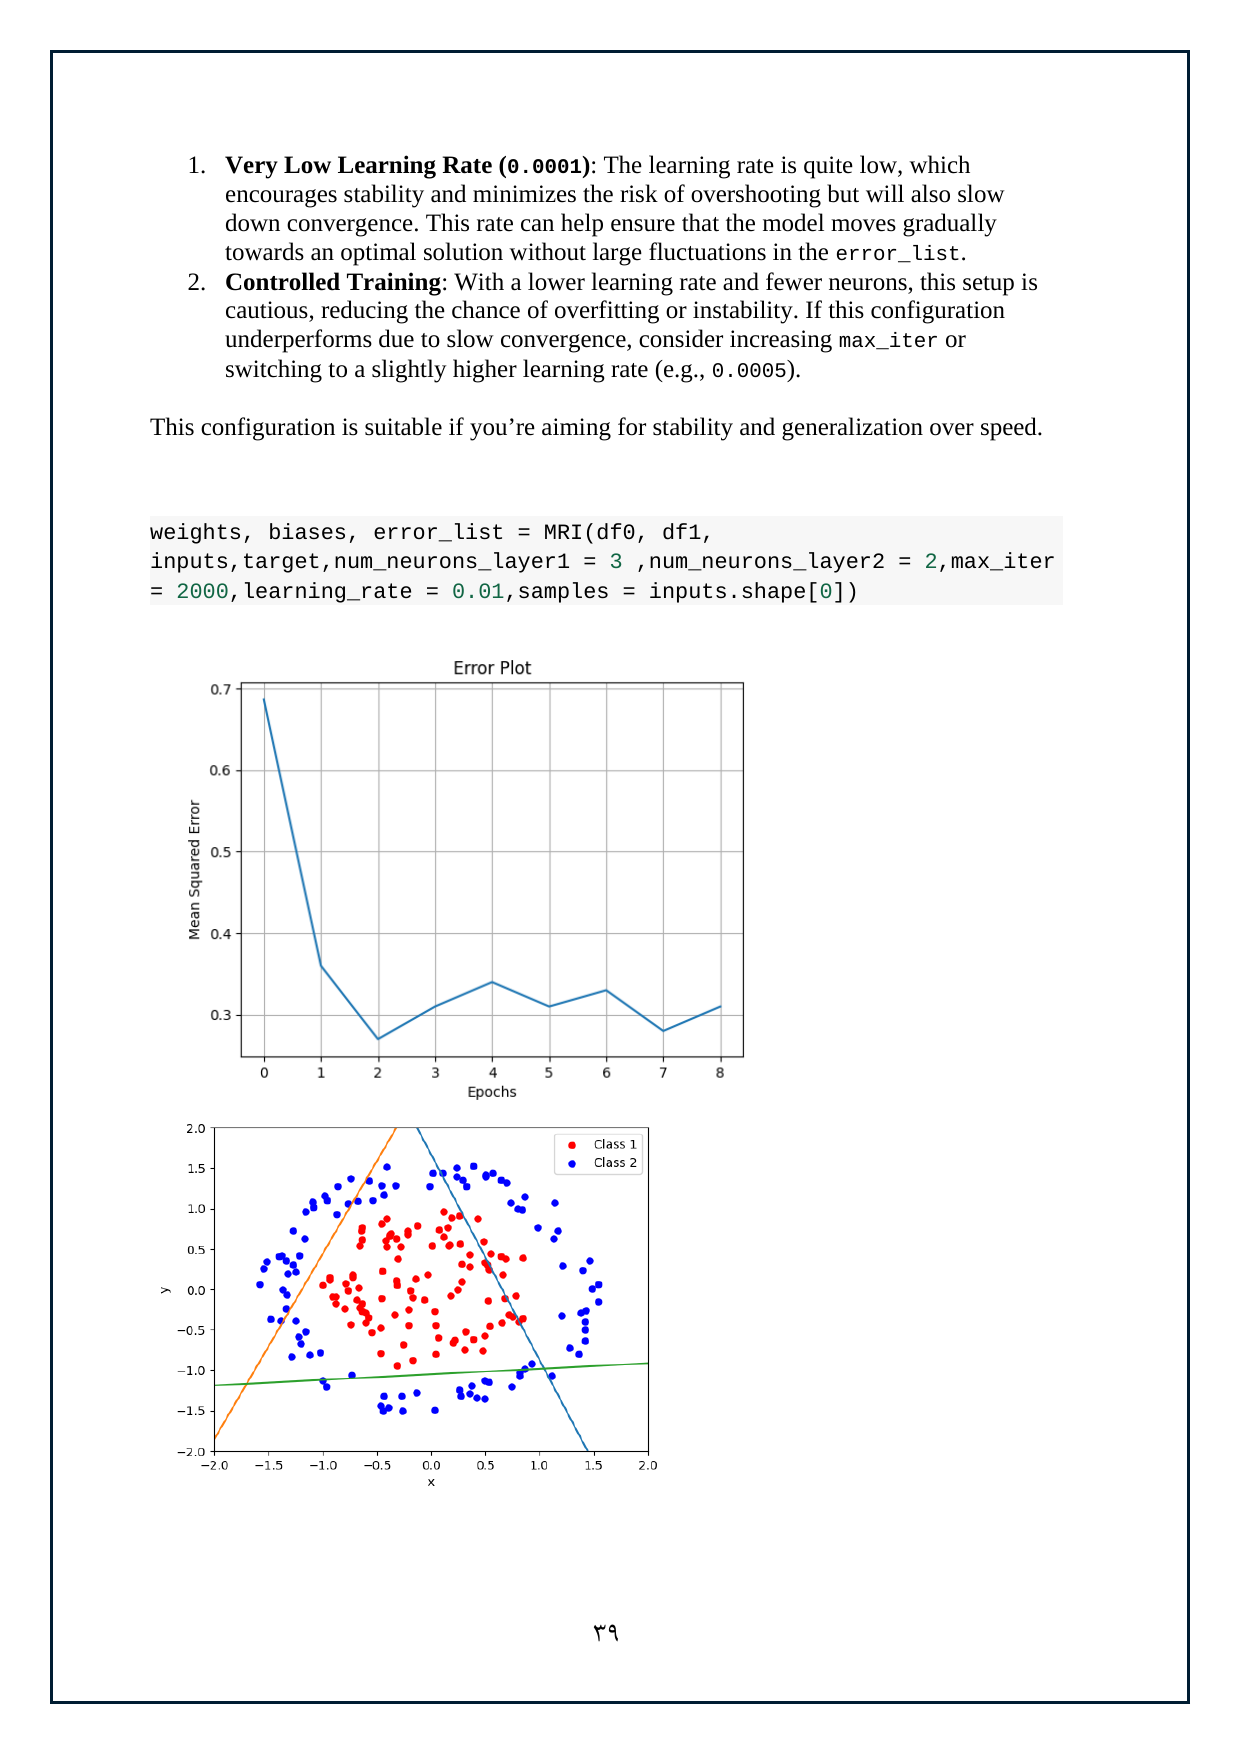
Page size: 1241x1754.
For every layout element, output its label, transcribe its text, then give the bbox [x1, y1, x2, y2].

picture [179, 650, 753, 1110]
picture [150, 1114, 664, 1497]
text weights, biases, error_list = MRI(df0, df1, inputs,target,num_neurons_layer1 = 3 ,num_neurons_layer2 = 2,max_iter = 2000,learning_rate = 0.01,samples = inputs.shape[0]) [150, 516, 1063, 605]
text This configuration is suitable if you’re aiming for stability and generalization over speed. [150, 412, 1063, 441]
list Controlled Training: With a lower learning rate and fewer neurons, this setup is cautious, reducing the chance of overfitting or instability. If this configuration underperforms due to slow convergence, consider increasing max_iter or switching to a slightly higher learning rate (e.g., 0.0005). [187, 267, 1063, 383]
list Very Low Learning Rate (0.0001): The learning rate is quite low, which encourages stability and minimizes the risk of overshooting but will also slow down convergence. This rate can help ensure that the model moves gradually towards an optimal solution without large fluctuations in the error_list. [187, 150, 1063, 267]
